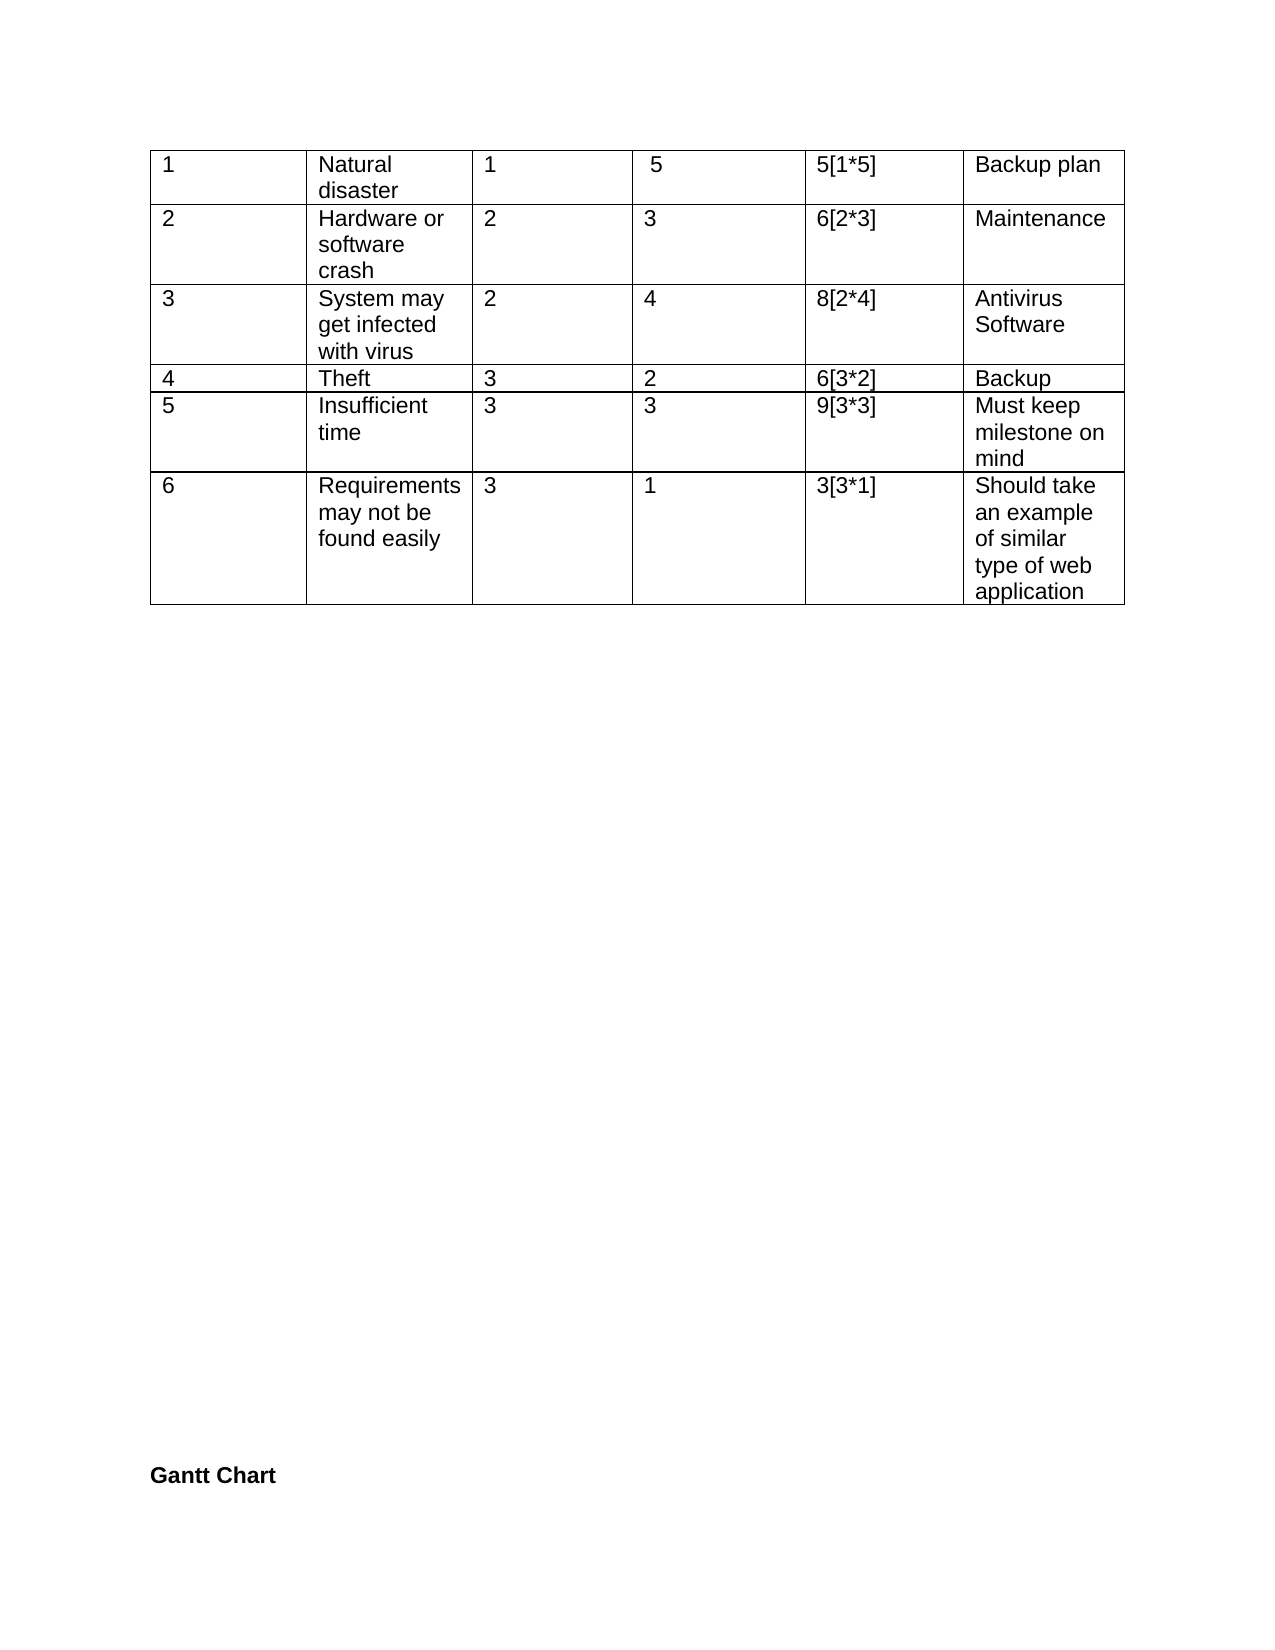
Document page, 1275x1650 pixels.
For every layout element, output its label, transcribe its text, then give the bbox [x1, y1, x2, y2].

table_cell Maintenance [964, 205, 1124, 284]
table_cell 4 [633, 285, 805, 364]
table_cell Must keep milestone on mind [964, 393, 1124, 471]
table_cell 2 [473, 205, 632, 284]
table_cell Natural disaster [307, 151, 472, 204]
table_cell 5 [633, 151, 805, 204]
table_cell 6 [151, 473, 306, 604]
table_cell Backup plan [964, 151, 1124, 204]
table_cell Hardware or software crash [307, 205, 472, 284]
table_cell Theft [307, 365, 472, 391]
table_cell 3 [473, 473, 632, 604]
table_cell 2 [633, 365, 805, 391]
table_cell Requirements may not be found easily [307, 473, 472, 604]
table_cell 8[2*4] [806, 285, 963, 364]
table_cell 3 [633, 393, 805, 471]
text Gantt Chart [150, 1462, 1125, 1489]
table_cell Should take an example of similar type of web application [964, 473, 1124, 604]
table_cell 3 [633, 205, 805, 284]
table_cell 3[3*1] [806, 473, 963, 604]
table_cell 2 [473, 285, 632, 364]
table_cell 5[1*5] [806, 151, 963, 204]
table_cell 5 [151, 393, 306, 471]
table_cell 6[3*2] [806, 365, 963, 391]
table_cell 1 [473, 151, 632, 204]
table_cell Antivirus Software [964, 285, 1124, 364]
table_cell 3 [473, 365, 632, 391]
table_cell 3 [151, 285, 306, 364]
table_cell 1 [151, 151, 306, 204]
table_cell System may get infected with virus [307, 285, 472, 364]
table_cell 6[2*3] [806, 205, 963, 284]
table_cell 9[3*3] [806, 393, 963, 471]
table_cell 2 [151, 205, 306, 284]
table_cell Insufficient time [307, 393, 472, 471]
table_cell 3 [473, 393, 632, 471]
table_cell 1 [633, 473, 805, 604]
table_cell Backup [964, 365, 1124, 391]
table_cell 4 [151, 365, 306, 391]
